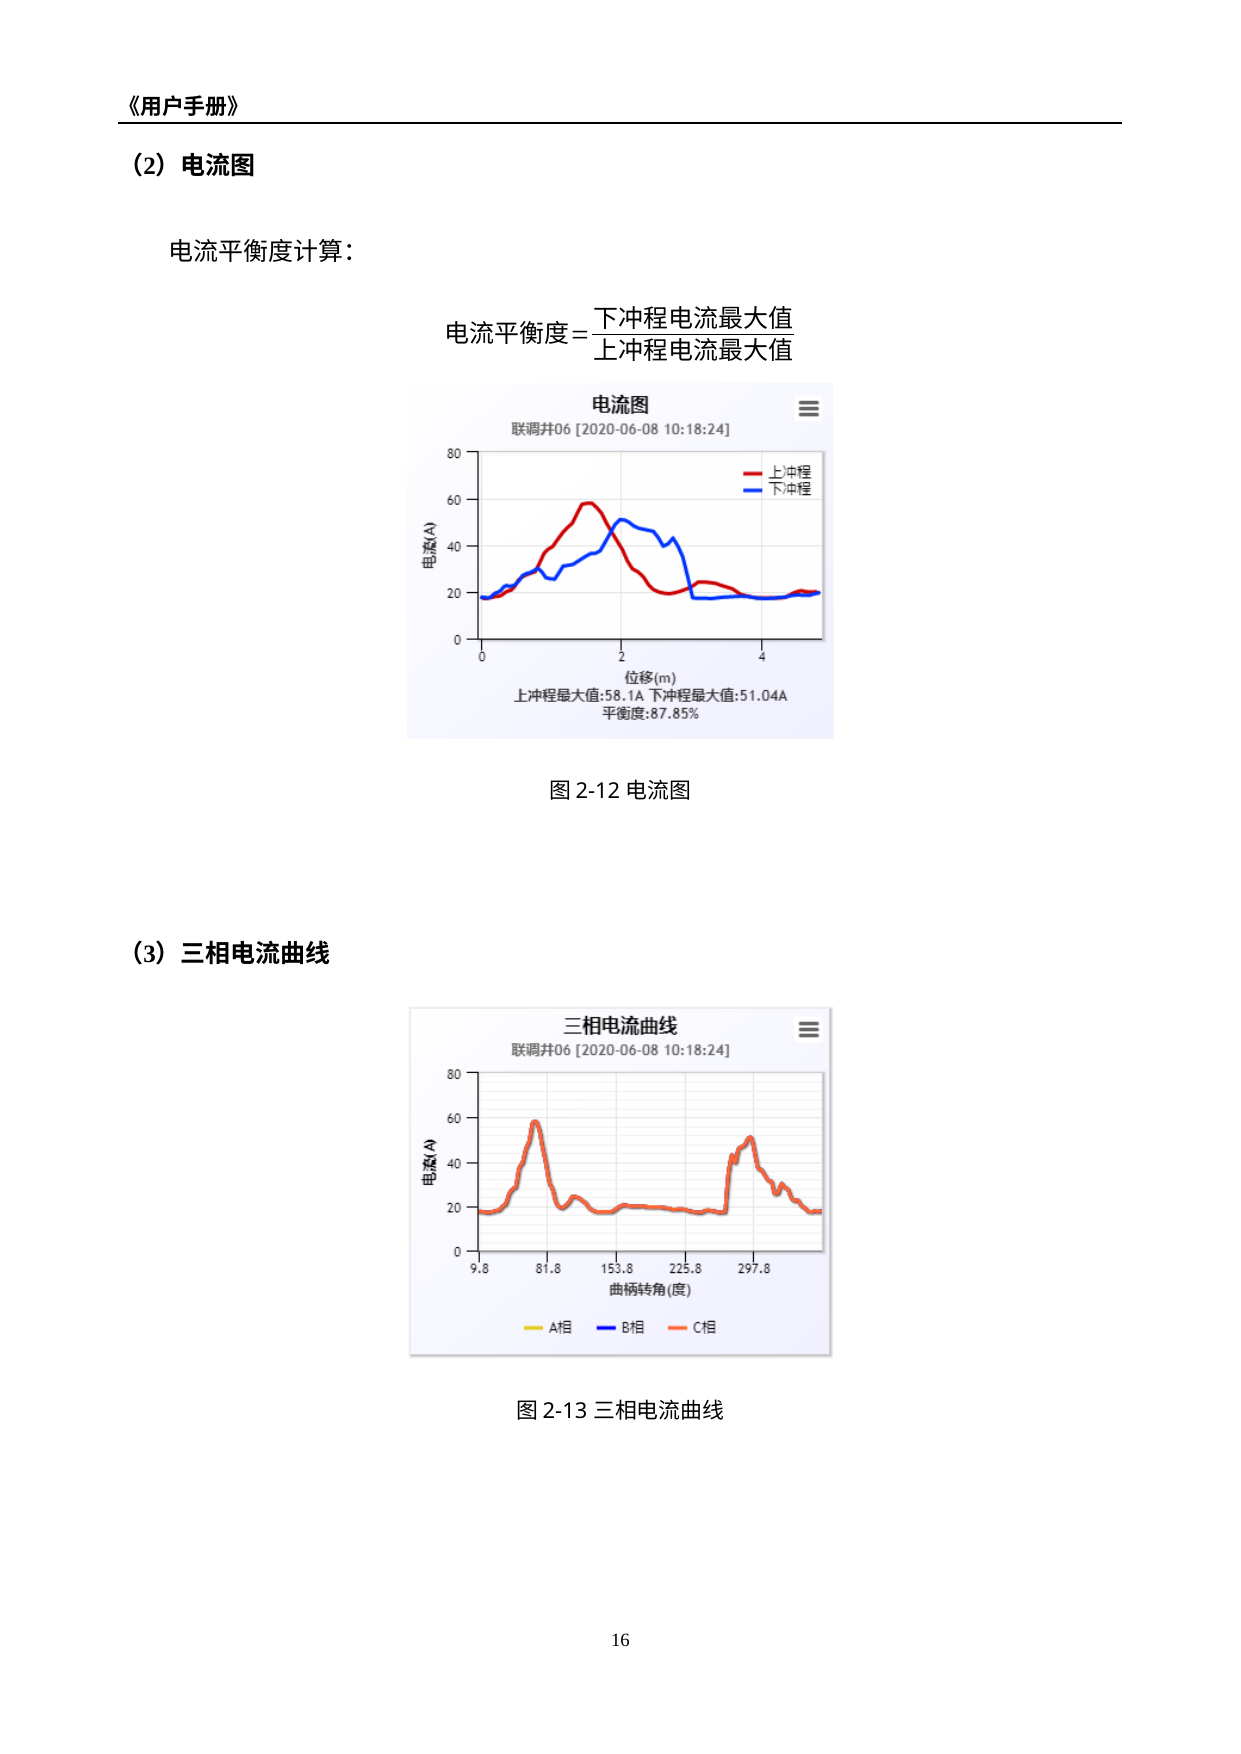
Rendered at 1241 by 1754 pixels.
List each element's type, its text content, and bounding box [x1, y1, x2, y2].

text 图2-13 三相电流曲线 [118, 1392, 1122, 1426]
picture [406, 383, 834, 739]
text （2）电流图 [118, 129, 1122, 197]
text 图2-12 电流图 [118, 772, 1122, 806]
text （3）三相电流曲线 [118, 918, 1122, 986]
text 电流平衡度计算： [118, 215, 1122, 283]
picture [406, 1004, 834, 1359]
